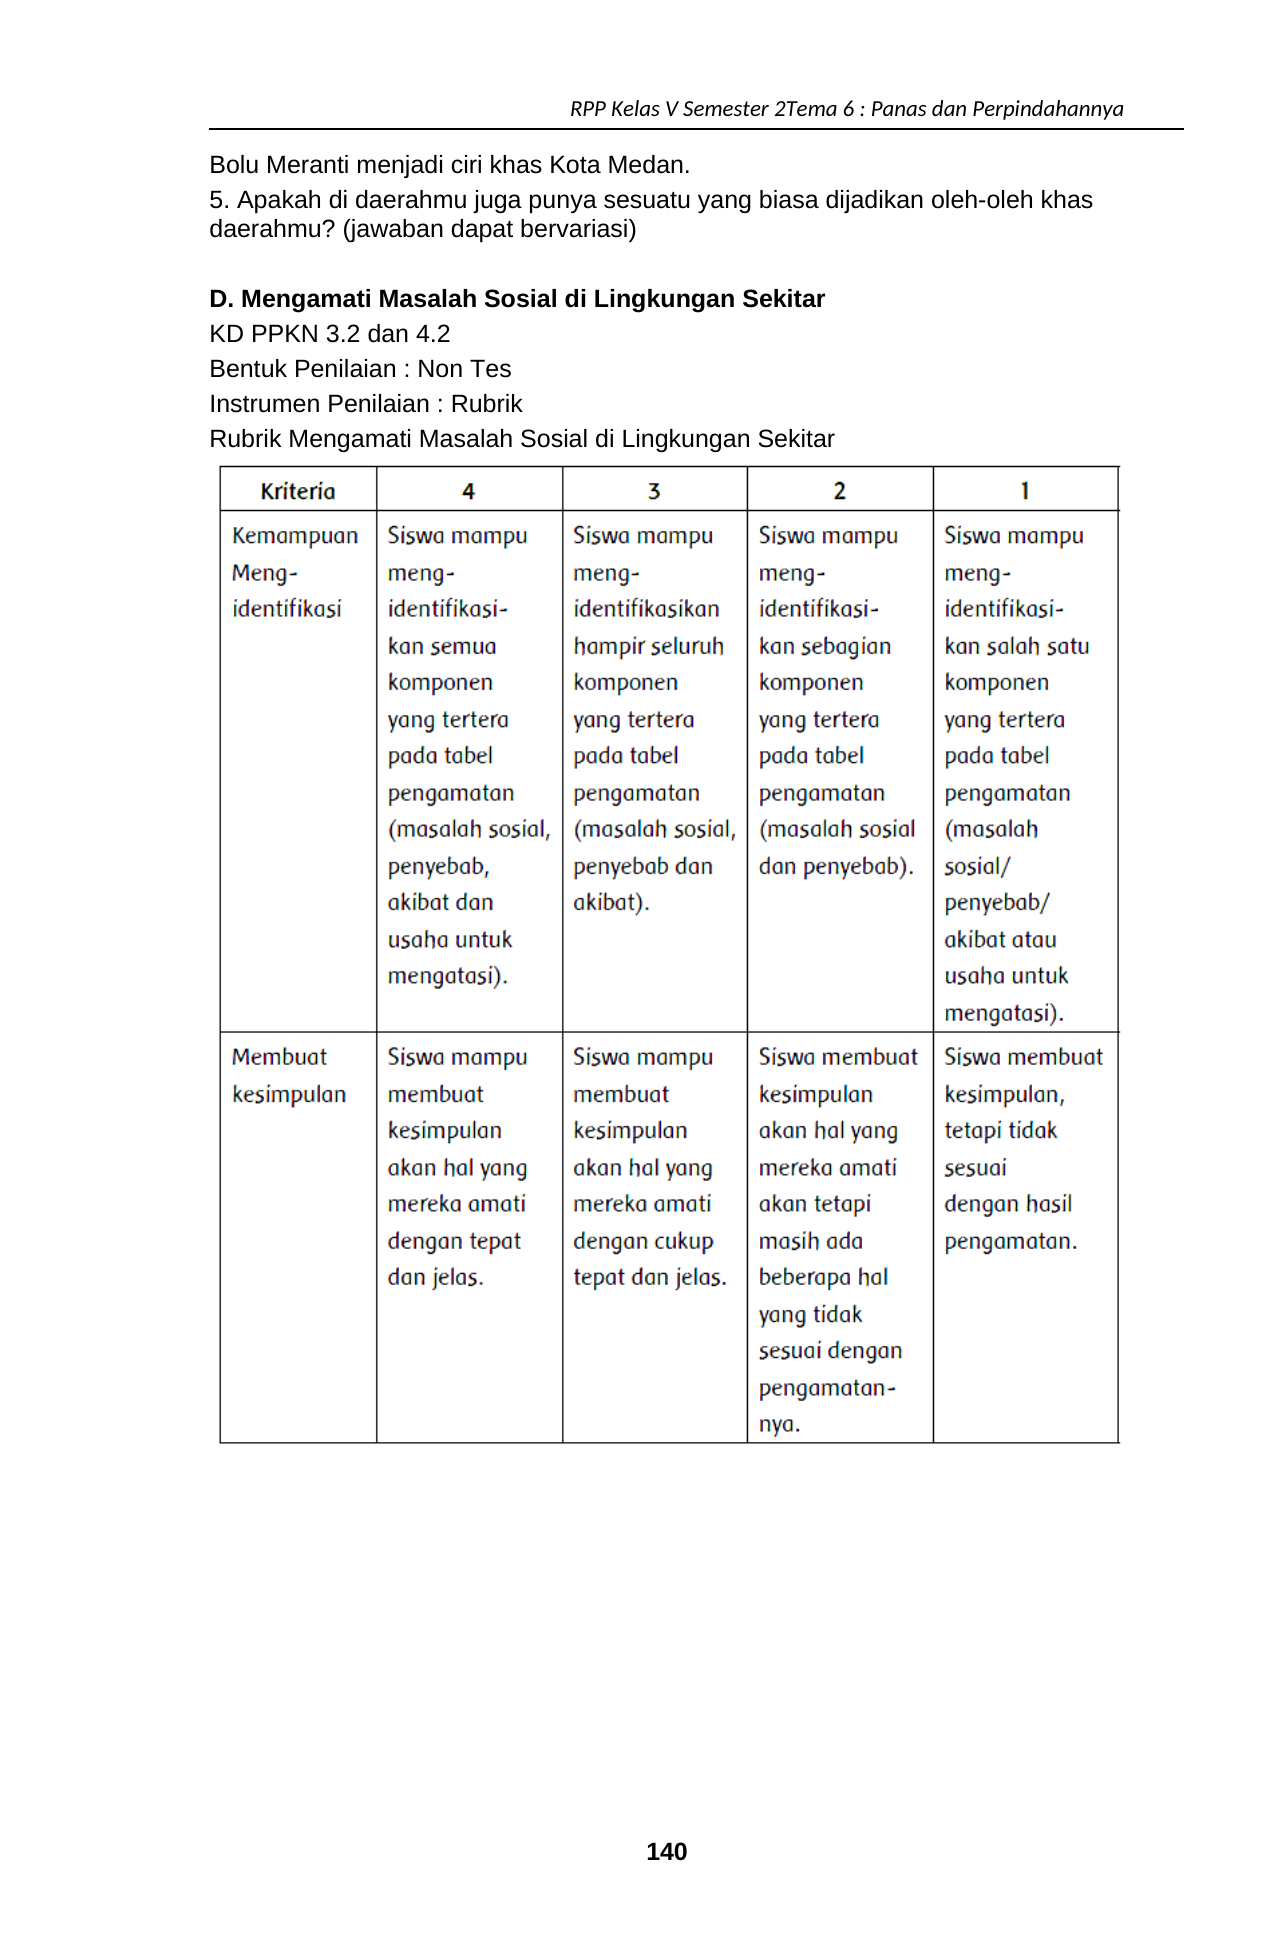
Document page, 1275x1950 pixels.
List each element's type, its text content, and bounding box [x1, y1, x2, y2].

text Bentuk Penilaian : Non Tes [209, 354, 1125, 382]
text D. Mengamati Masalah Sosial di Lingkungan Sekitar [209, 284, 1125, 312]
text Bolu Meranti menjadi ciri khas Kota Medan. [209, 150, 1125, 179]
text Rubrik Mengamati Masalah Sosial di Lingkungan Sekitar [209, 424, 1125, 452]
text KD PPKN 3.2 dan 4.2 [209, 319, 1125, 347]
text 5. Apakah di daerahmu juga punya sesuatu yang biasa dijadikan oleh-oleh khas daerahmu? (jawaban dapat bervariasi) [209, 185, 1125, 242]
text Instrumen Penilaian : Rubrik [209, 389, 1125, 417]
